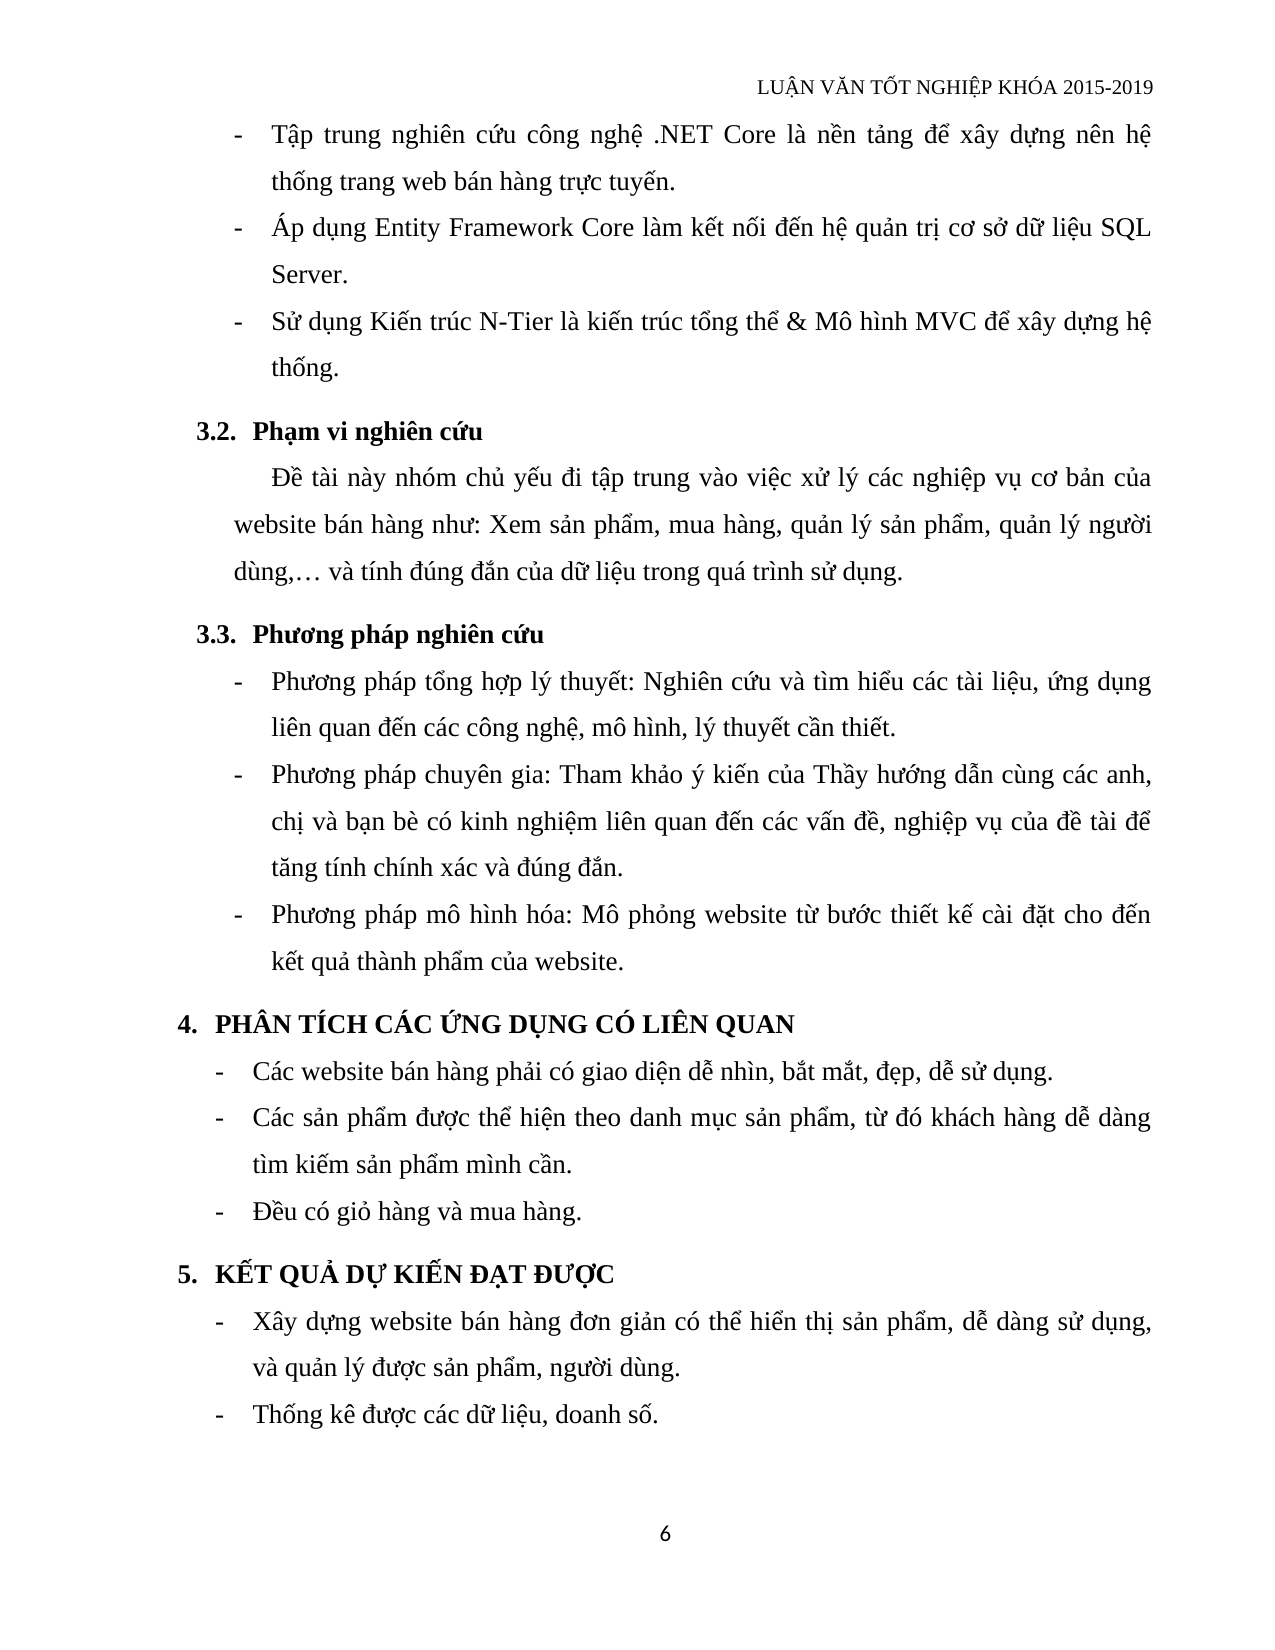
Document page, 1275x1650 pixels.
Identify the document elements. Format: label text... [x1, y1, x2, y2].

subtitle Phương pháp nghiên cứu [196, 618, 1153, 649]
list Các sản phẩm được thể hiện theo danh mục sản phẩm, từ đó khách hàng dễ dàng tìm kiếm sản phẩm mình cần. [215, 1101, 1153, 1179]
list Tập trung nghiên cứu công nghệ .NET Core là nền tảng để xây dựng nên hệ thống trang web bán hàng trực tuyến. [233, 118, 1153, 196]
list Đều có giỏ hàng và mua hàng. [215, 1195, 1153, 1226]
subtitle Phạm vi nghiên cứu [196, 415, 1153, 446]
list Phương pháp mô hình hóa: Mô phỏng website từ bước thiết kế cài đặt cho đến kết quả thành phẩm của website. [233, 898, 1153, 976]
list Các website bán hàng phải có giao diện dễ nhìn, bắt mắt, đẹp, dễ sử dụng. [215, 1055, 1153, 1086]
subtitle PHÂN TÍCH CÁC ỨNG DỤNG CÓ LIÊN QUAN [177, 1008, 1153, 1039]
list Xây dựng website bán hàng đơn giản có thể hiển thị sản phẩm, dễ dàng sử dụng, và quản lý được sản phẩm, người dùng. [215, 1305, 1153, 1383]
list Thống kê được các dữ liệu, doanh số. [215, 1398, 1153, 1429]
text Đề tài này nhóm chủ yếu đi tập trung vào việc xử lý các nghiệp vụ cơ bản của website bán hàng như: Xem sản phẩm, mua hàng, quản lý sản phẩm, quản lý người dùng,… và tính đúng đắn của dữ liệu trong quá trình sử dụng. [233, 461, 1153, 586]
subtitle KẾT QUẢ DỰ KIẾN ĐẠT ĐƯỢC [177, 1258, 1153, 1289]
list Phương pháp chuyên gia: Tham khảo ý kiến của Thầy hướng dẫn cùng các anh, chị và bạn bè có kinh nghiệm liên quan đến các vấn đề, nghiệp vụ của đề tài để tăng tính chính xác và đúng đắn. [233, 758, 1153, 883]
list Sử dụng Kiến trúc N-Tier là kiến trúc tổng thể & Mô hình MVC để xây dựng hệ thống. [233, 305, 1153, 383]
list Áp dụng Entity Framework Core làm kết nối đến hệ quản trị cơ sở dữ liệu SQL Server. [233, 211, 1153, 289]
list Phương pháp tổng hợp lý thuyết: Nghiên cứu và tìm hiểu các tài liệu, ứng dụng liên quan đến các công nghệ, mô hình, lý thuyết cần thiết. [233, 665, 1153, 743]
